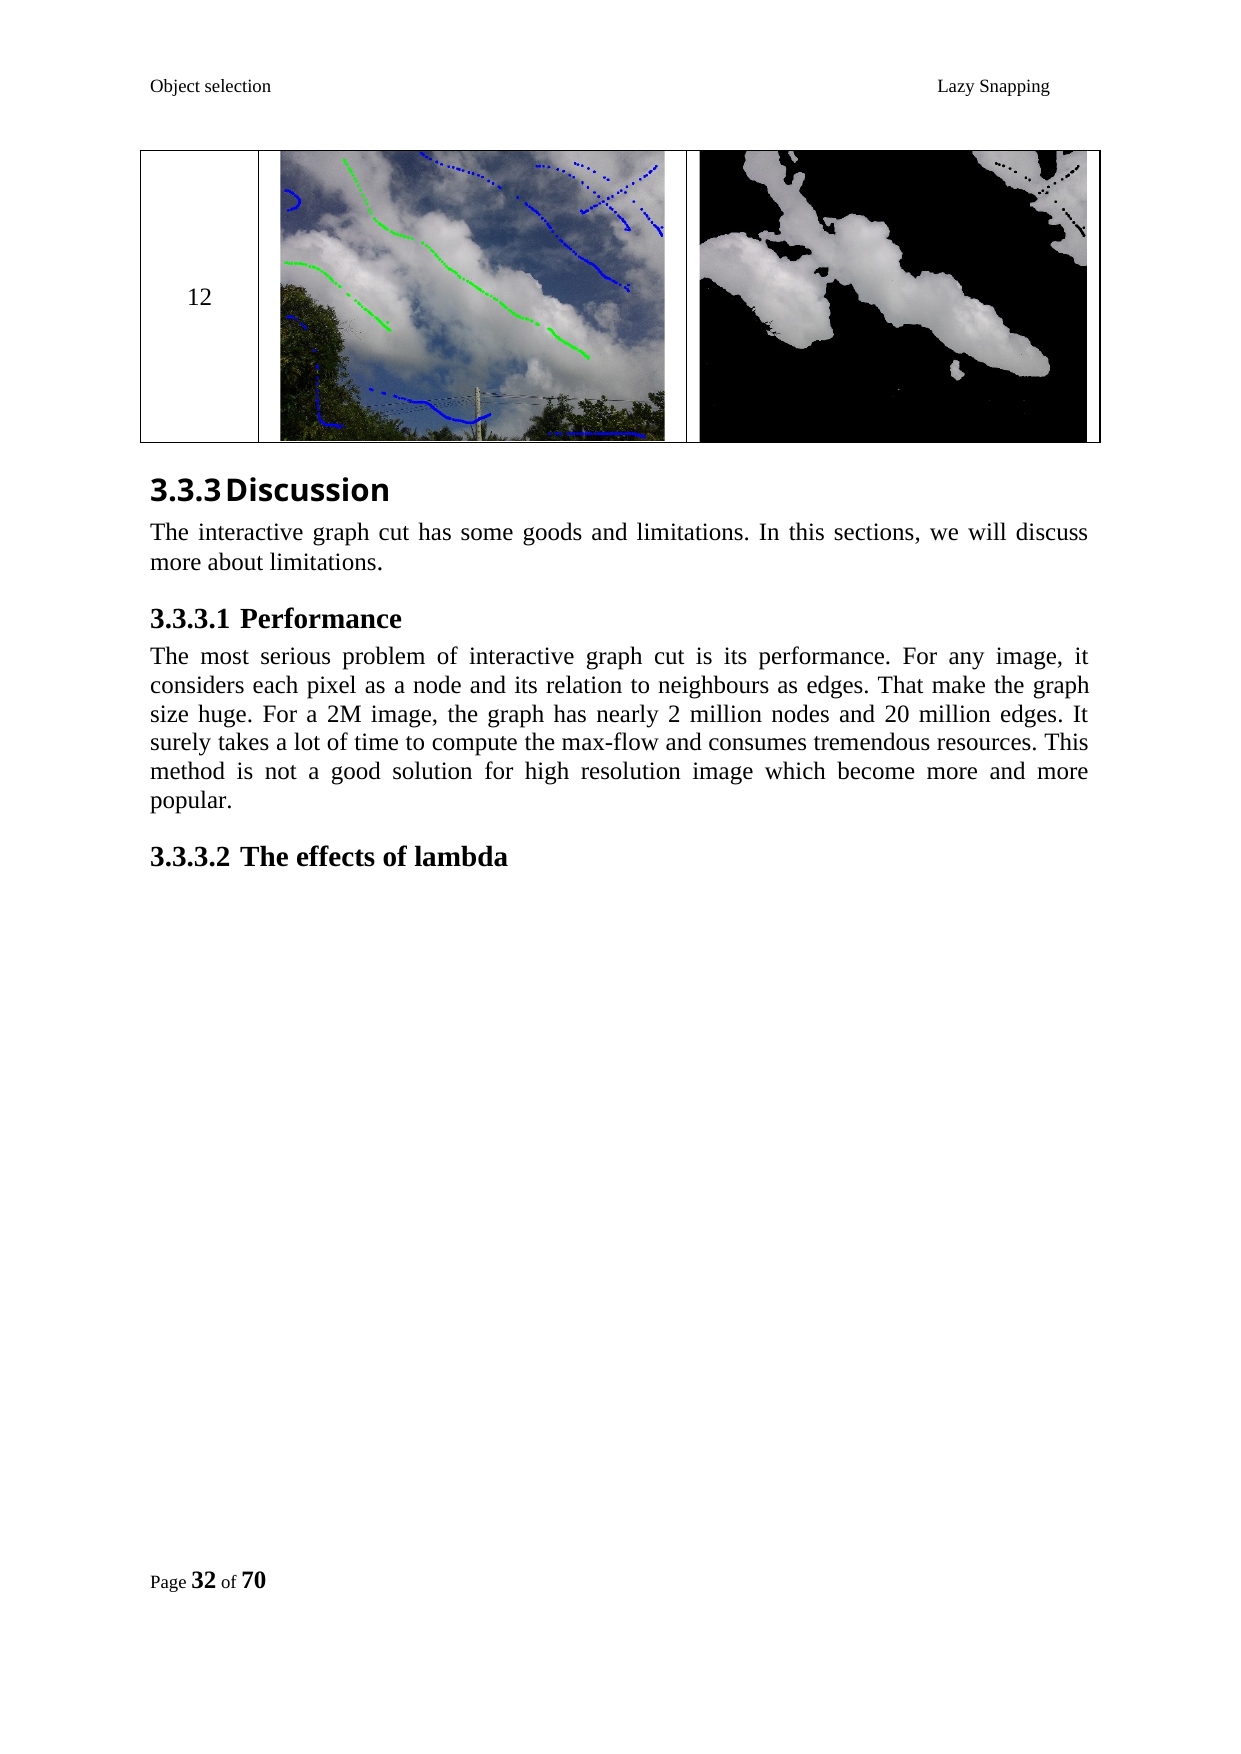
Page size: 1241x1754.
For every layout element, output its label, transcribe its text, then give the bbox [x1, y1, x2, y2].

table_cell [687, 151, 699, 442]
subtitle The effects of lambda [150, 839, 1090, 872]
subtitle Performance [150, 601, 1090, 635]
picture [280, 151, 665, 441]
table_cell [259, 151, 686, 442]
text The interactive graph cut has some goods and limitations. In this sections, we will discuss more about limitations. [150, 517, 1090, 576]
subtitle Discussion [150, 468, 1090, 510]
text The most serious problem of interactive graph cut is its performance. For any image, it considers each pixel as a node and its relation to neighbours as edges. That make the graph size huge. For a 2M image, the graph has nearly 2 million nodes and 20 million edges. It surely takes a lot of time to compute the max-flow and consumes tremendous resources. This method is not a good solution for high resolution image which become more and more popular. [150, 641, 1090, 814]
picture [699, 151, 1087, 442]
table_cell 12 [141, 151, 258, 442]
table_cell [1087, 151, 1099, 442]
